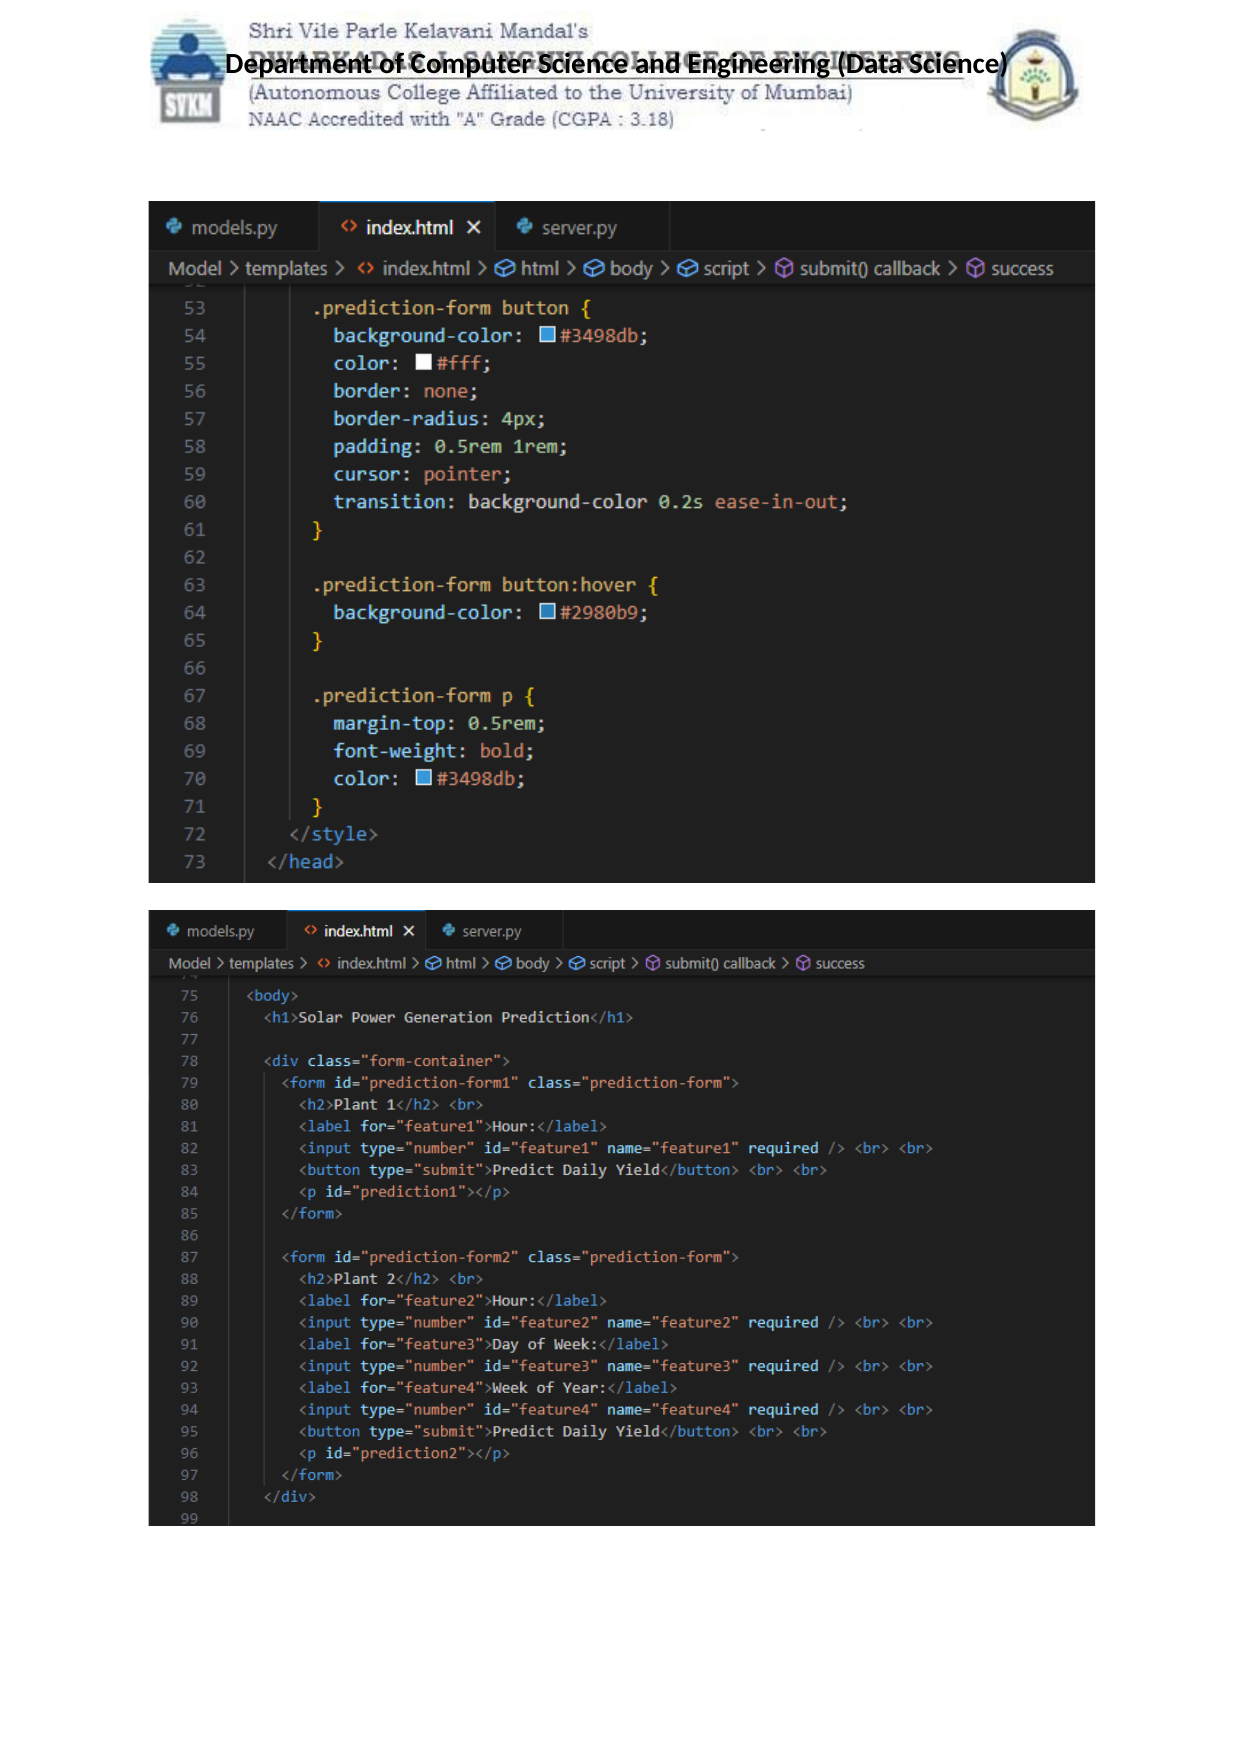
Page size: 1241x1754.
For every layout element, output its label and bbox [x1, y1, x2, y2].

picture [148, 201, 1096, 883]
picture [150, 11, 1084, 131]
picture [148, 910, 1096, 1526]
